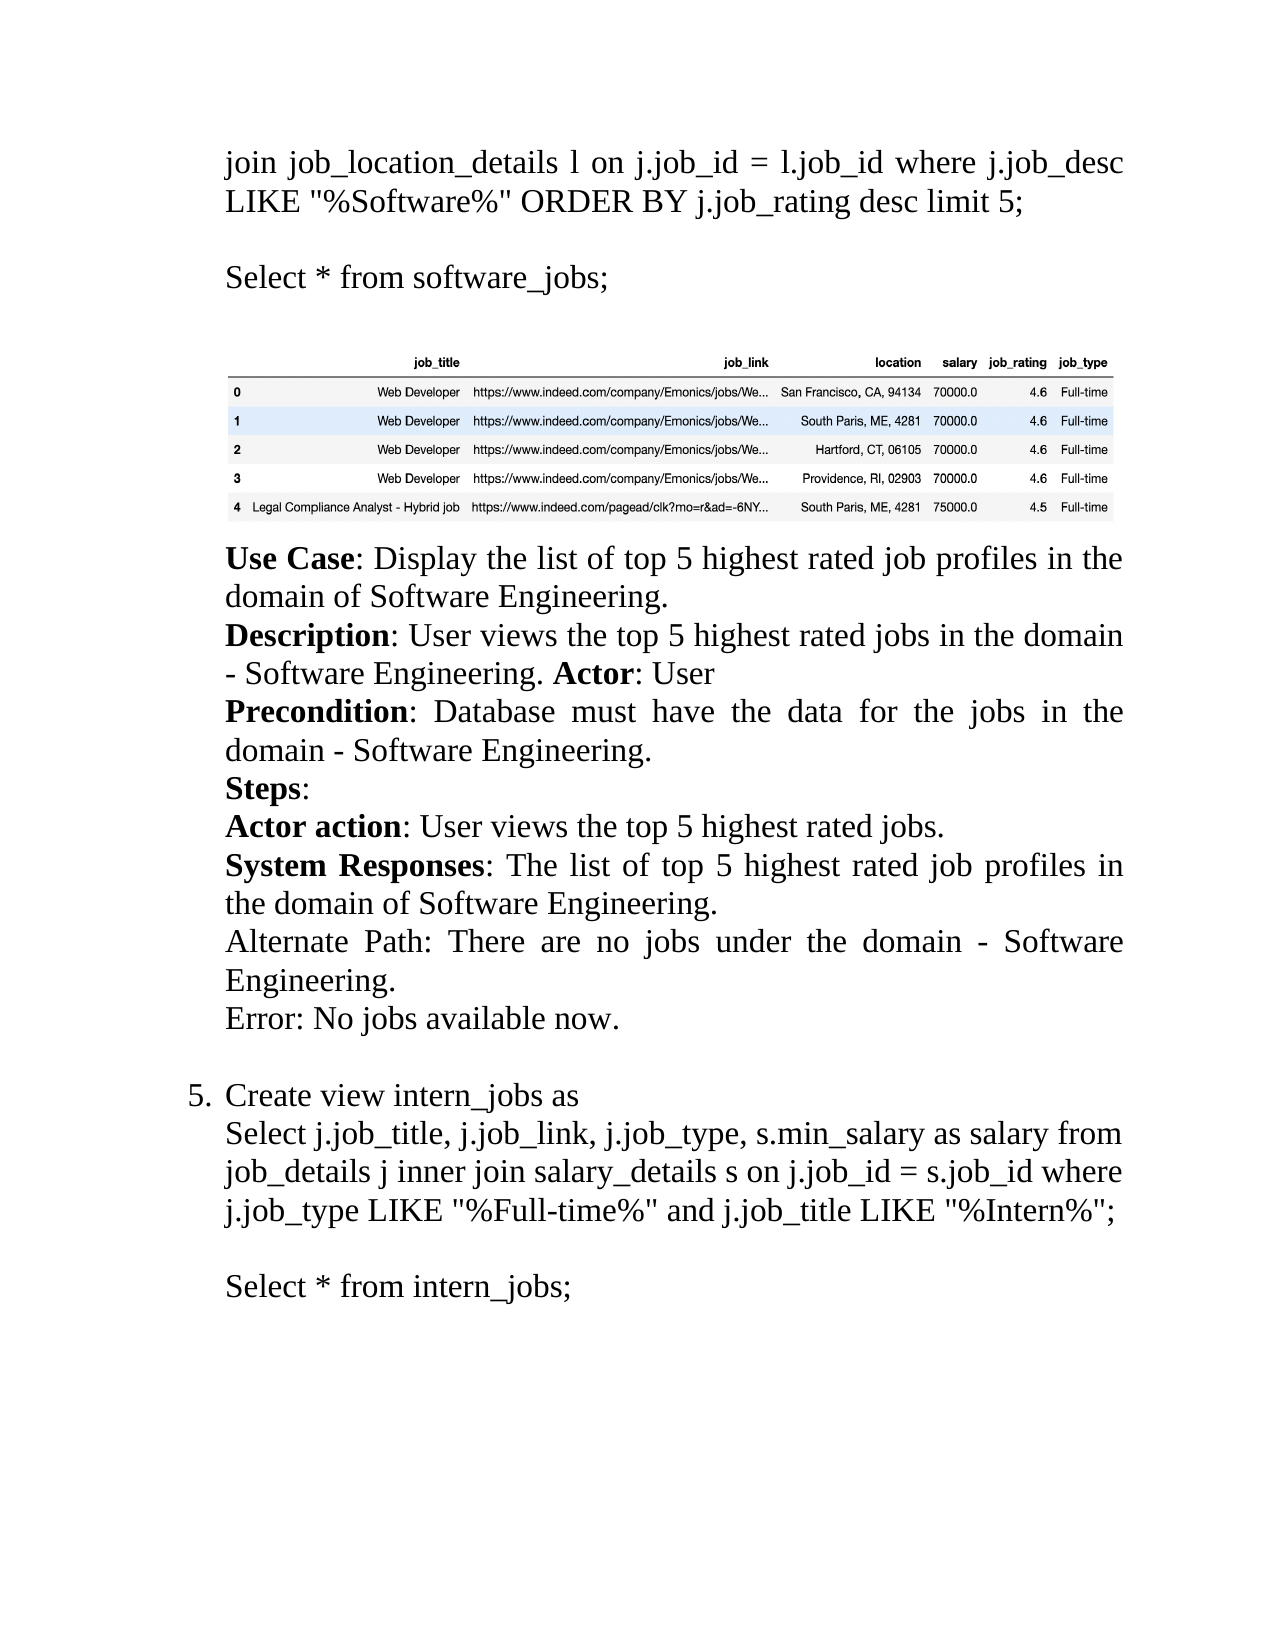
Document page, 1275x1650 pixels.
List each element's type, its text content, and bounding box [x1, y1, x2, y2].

text Steps: [225, 768, 1125, 807]
text Alternate Path: There are no jobs under the domain - Software Engineering. [225, 922, 1125, 998]
text Actor action: User views the top 5 highest rated jobs. [225, 807, 1125, 845]
picture [225, 334, 1132, 539]
list Select * from software_jobs; [225, 257, 1125, 296]
text System Responses: The list of top 5 highest rated job profiles in the domain of Software Engineering. [225, 845, 1125, 922]
list Select * from intern_jobs; [225, 1267, 1125, 1305]
list Error: No jobs available now. [225, 998, 1125, 1037]
list Create view intern_jobs as [187, 1075, 1125, 1113]
text Description: User views the top 5 highest rated jobs in the domain - Software Engineering. Actor: User [225, 615, 1125, 692]
text Use Case: Display the list of top 5 highest rated job profiles in the domain of Software Engineering. [225, 539, 1125, 615]
text Precondition: Database must have the data for the jobs in the domain - Software Engineering. [225, 692, 1125, 768]
list Select j.job_title, j.job_link, j.job_type, s.min_salary as salary from job_details j inner join salary_details s on j.job_id = s.job_id where j.job_type LIKE "%Full-time%" and j.job_title LIKE "%Intern%"; [225, 1113, 1125, 1228]
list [225, 142, 1125, 219]
